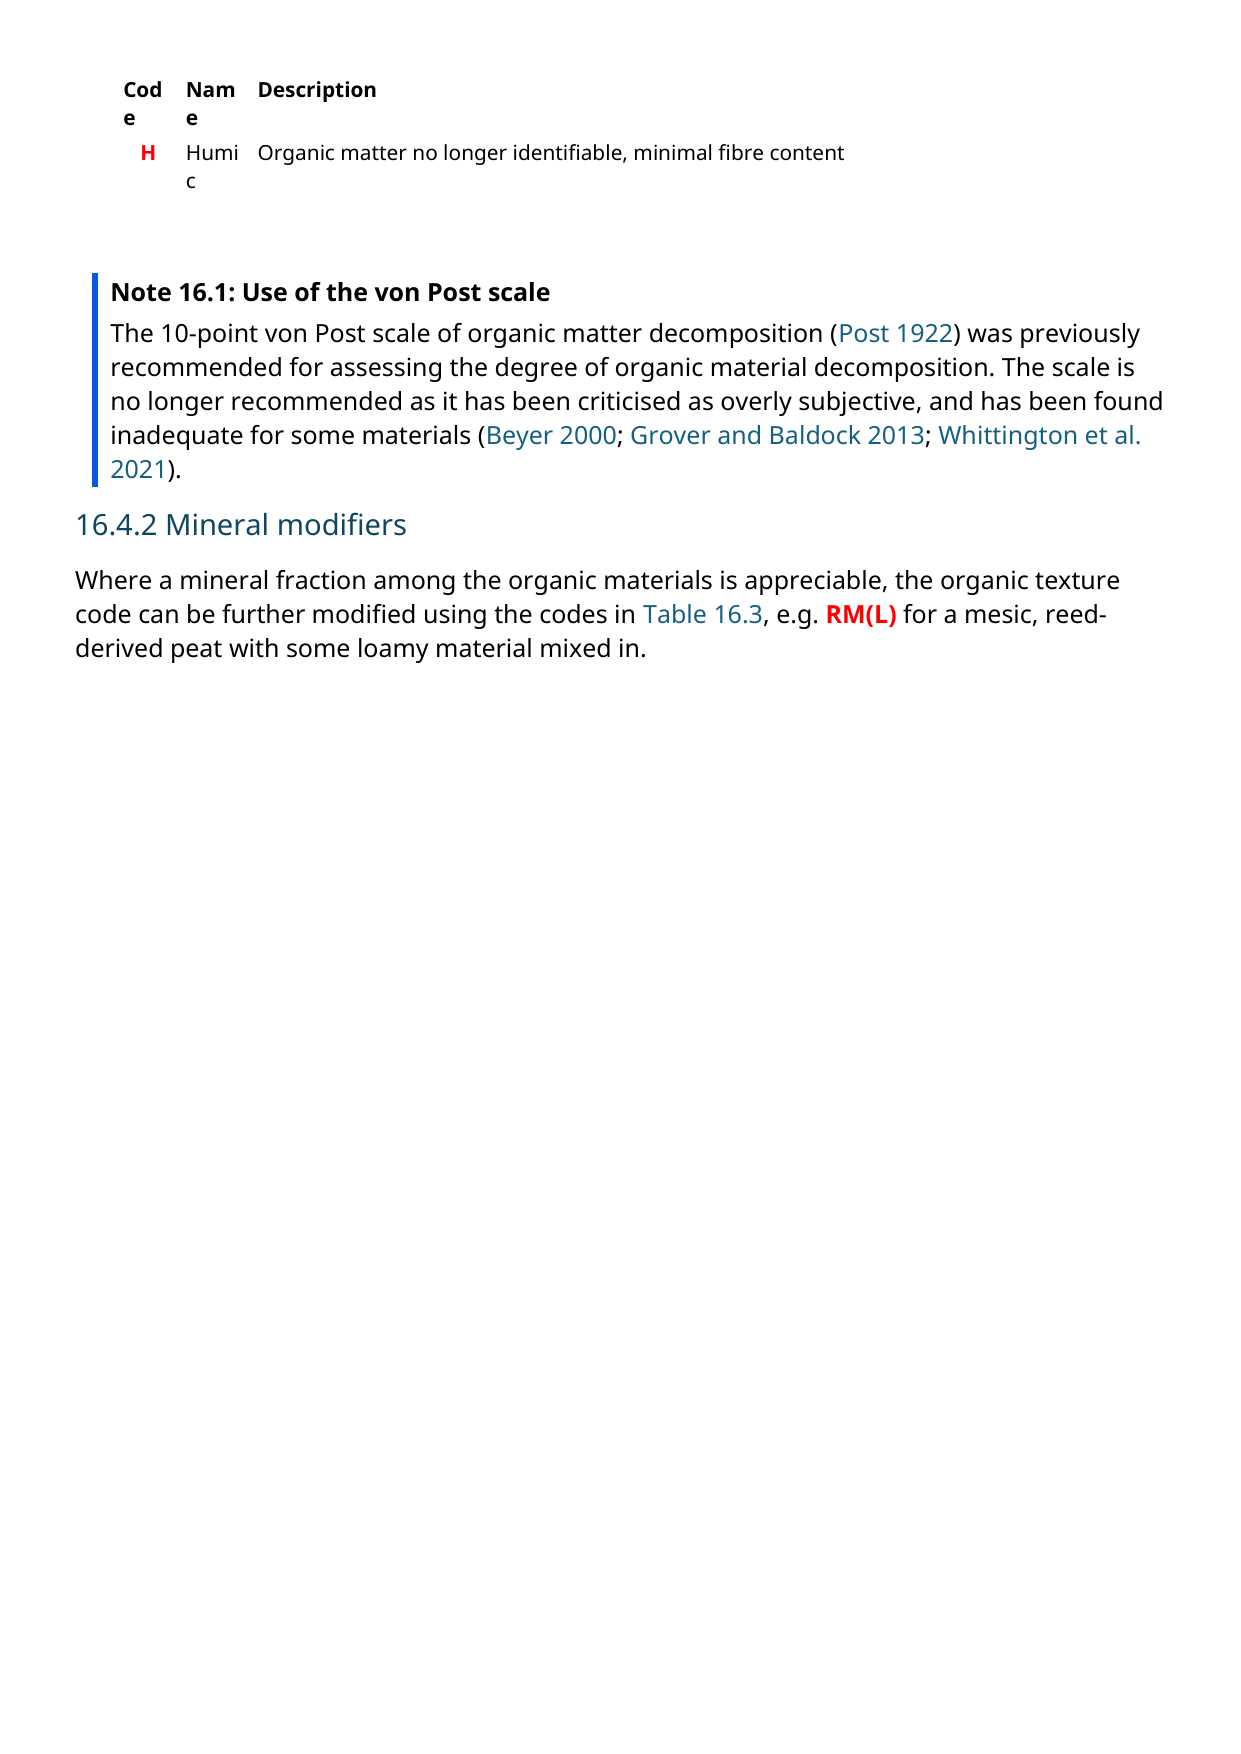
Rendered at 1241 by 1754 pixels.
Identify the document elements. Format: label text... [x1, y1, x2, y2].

table_header Note 16.1: Use of the von Post scale The 10-point von Post scale of organic matter decomposition (Post 1922) was previously recommended for assessing the degree of organic material decomposition. The scale is no longer recommended as it has been criticised as overly subjective, and has been found inadequate for some materials (Beyer 2000; Grover and Baldock 2013; Whittington et al. 2021). [98, 273, 1165, 487]
text Where a mineral fraction among the organic materials is appreciable, the organic texture code can be further modified using the codes in Table 16.3, e.g. RM(L) for a mesic, reed-derived peat with some loamy material mixed in. [75, 562, 1165, 664]
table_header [75, 75, 1165, 201]
subtitle 16.4.2 Mineral modifiers [75, 504, 1165, 544]
